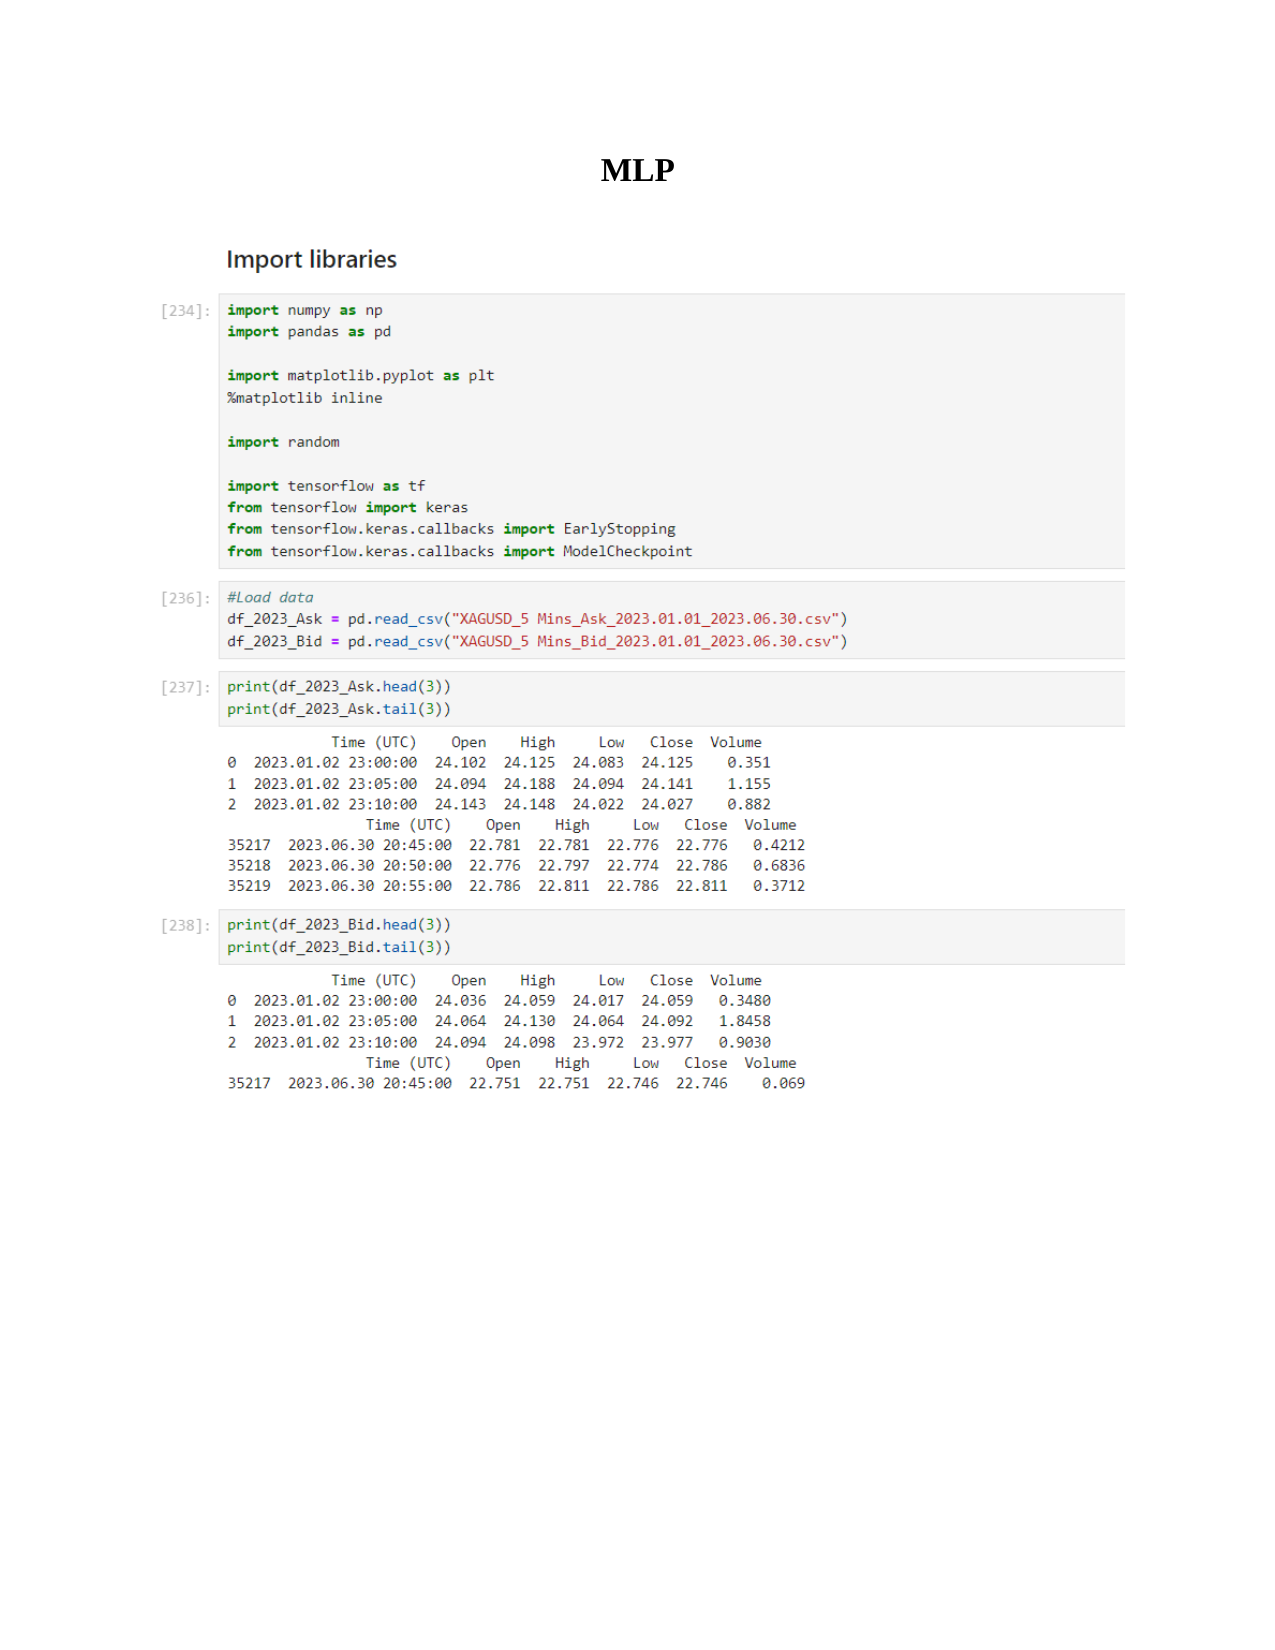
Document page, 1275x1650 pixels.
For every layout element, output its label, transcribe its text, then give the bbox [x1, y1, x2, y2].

text MLP [150, 150, 1125, 188]
picture [150, 243, 1125, 1098]
